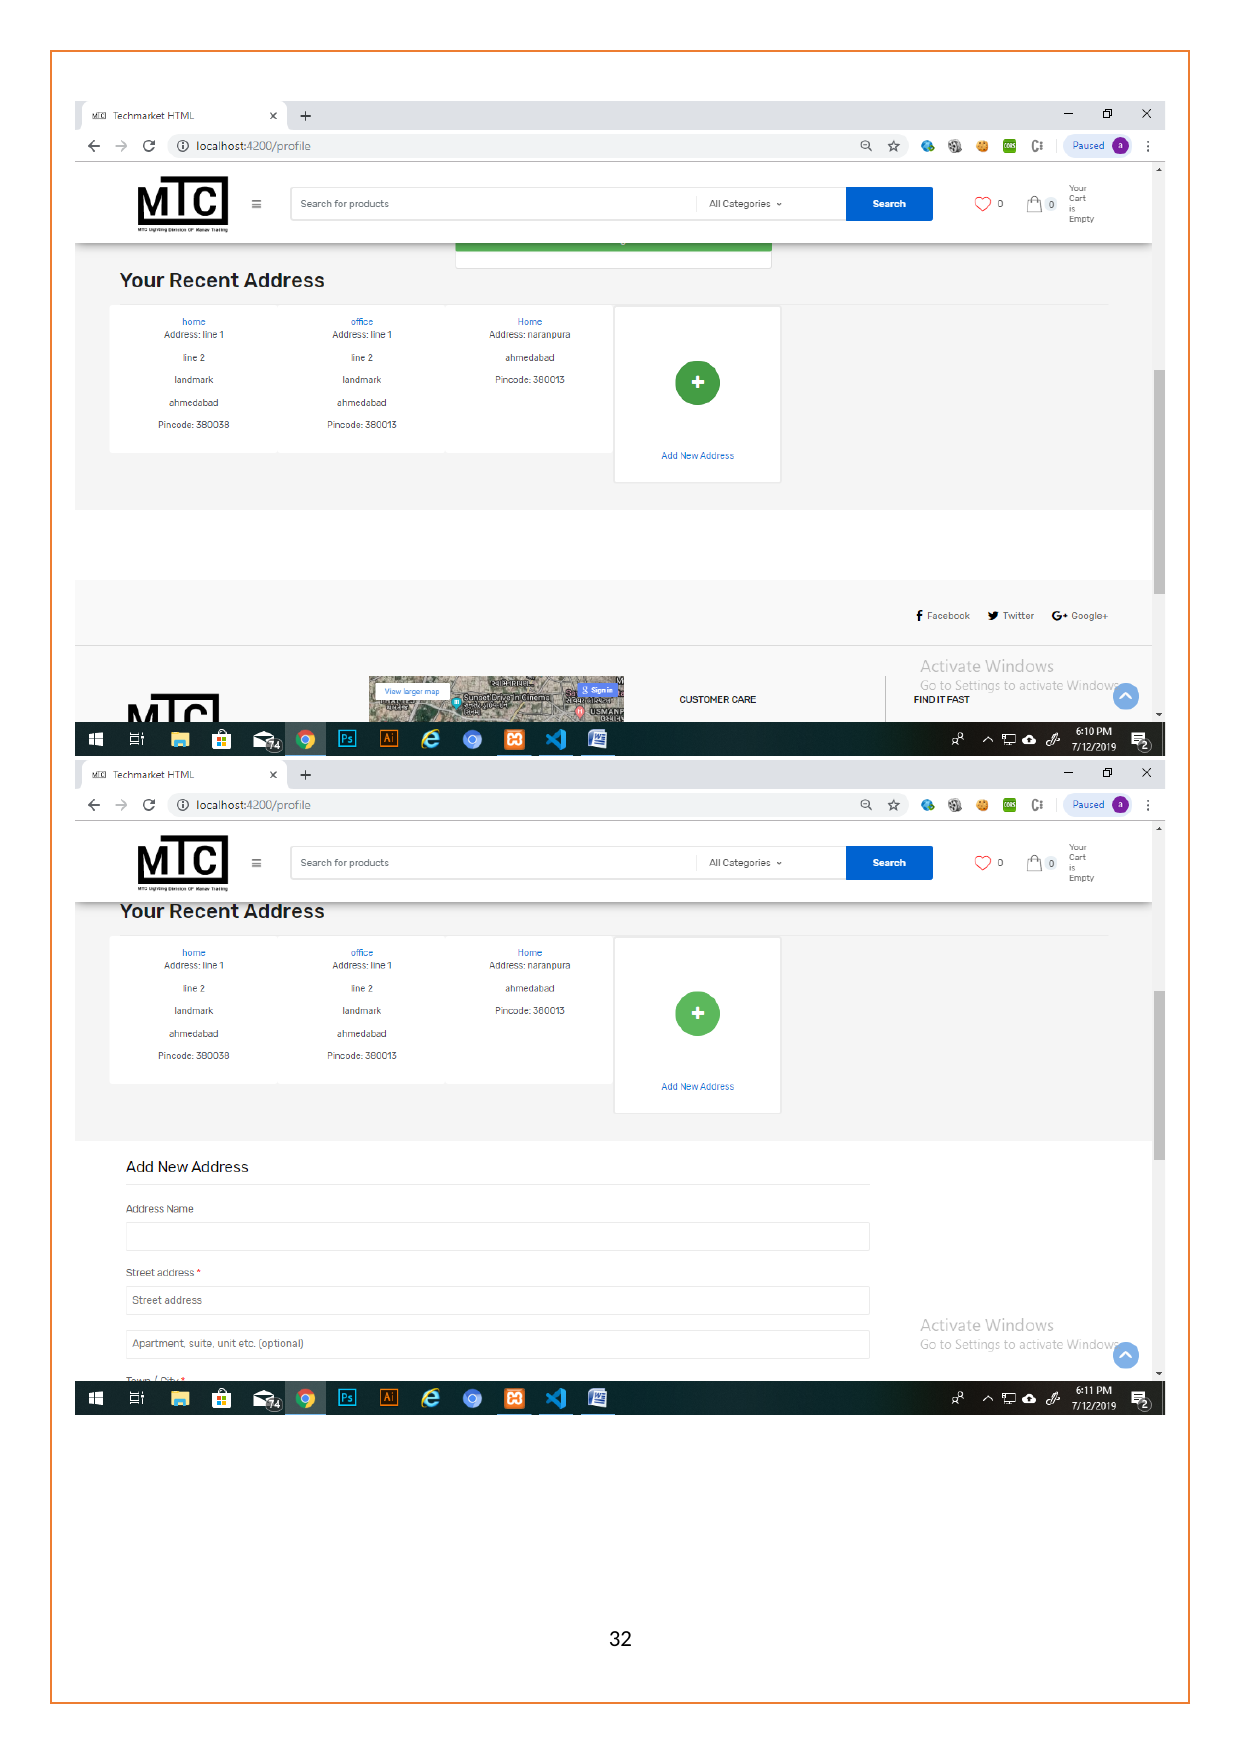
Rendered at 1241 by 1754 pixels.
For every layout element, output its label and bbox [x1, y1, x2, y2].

picture [75, 101, 1166, 756]
picture [75, 760, 1166, 1415]
